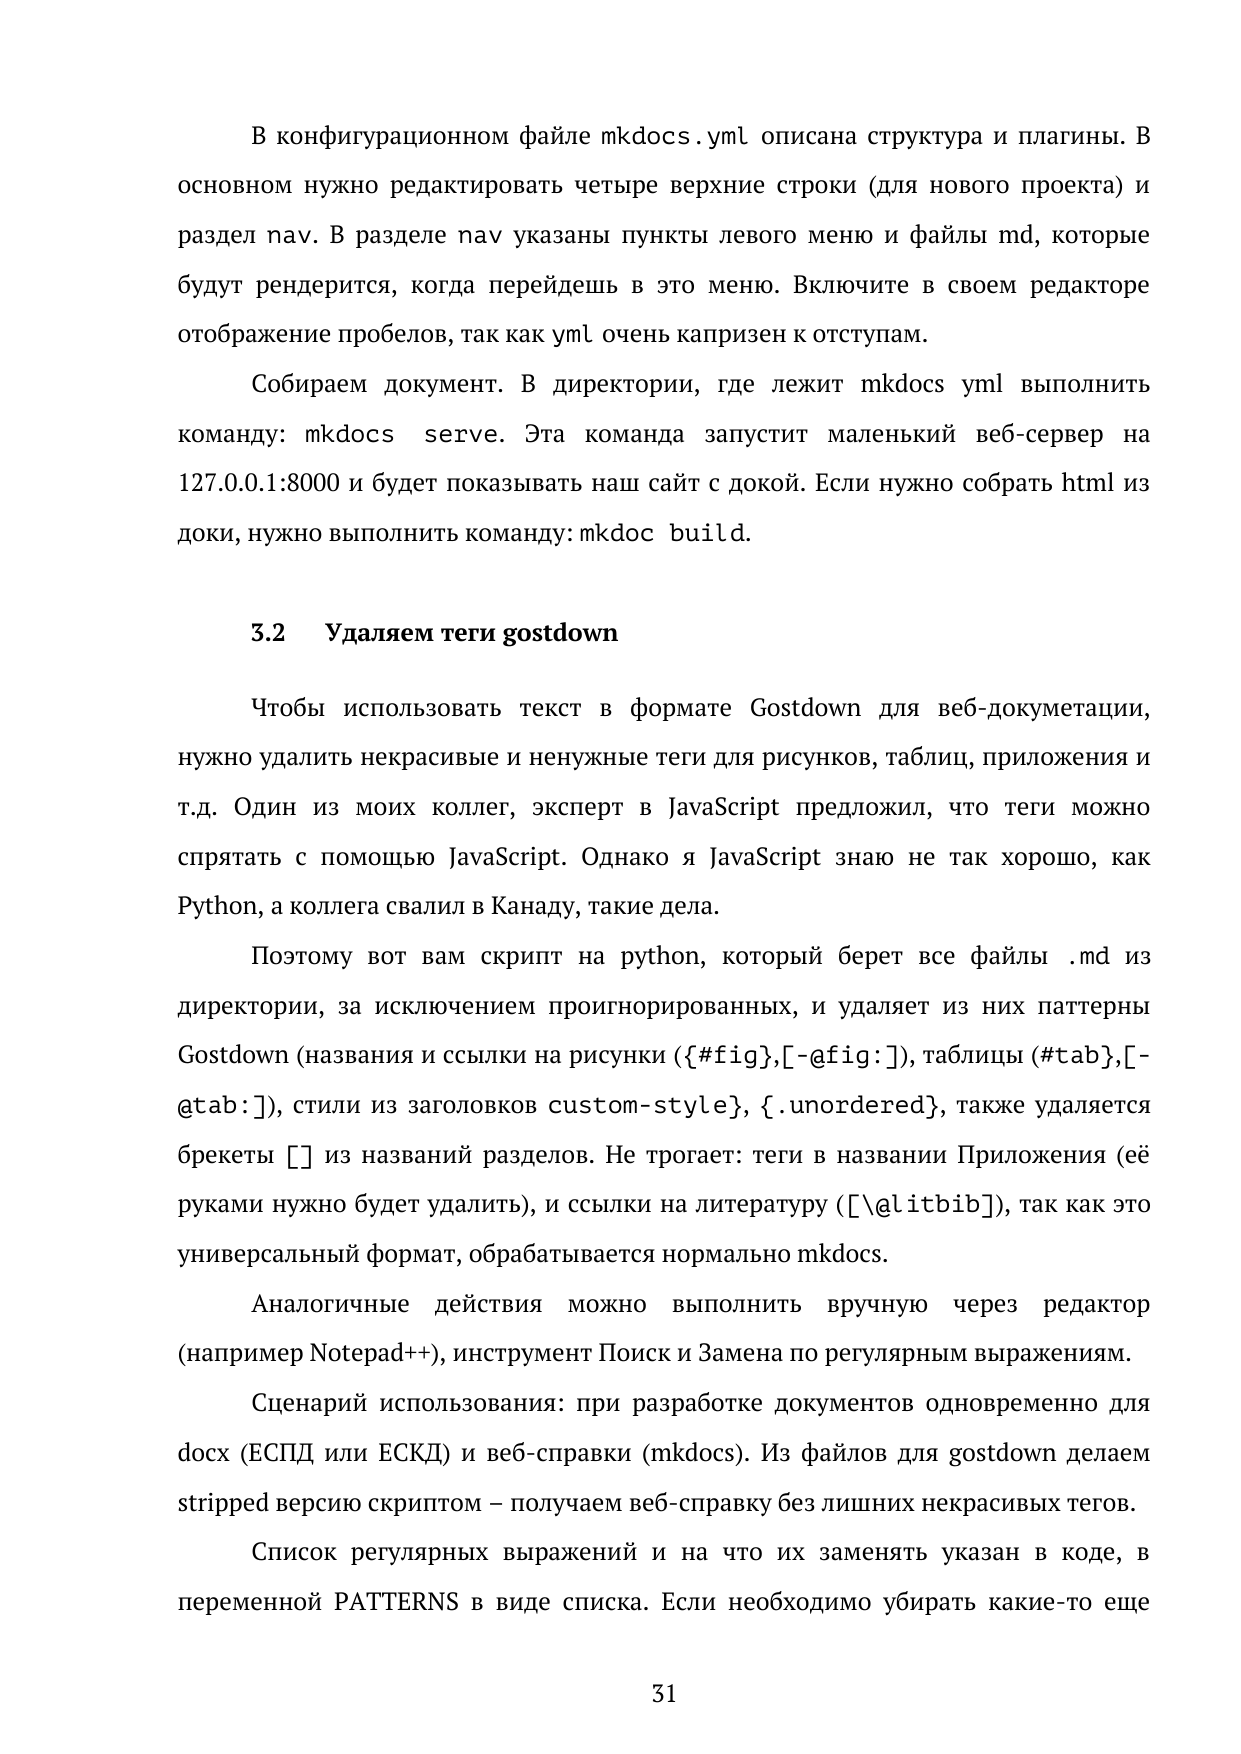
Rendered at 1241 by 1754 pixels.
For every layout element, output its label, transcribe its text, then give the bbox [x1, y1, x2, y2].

text Сценарий использования: при разработке документов одновременно для docx (ЕСПД или ЕСКД) и веб-справки (mkdocs). Из файлов для gostdown делаем stripped версию скриптом – получаем веб-справку без лишних некрасивых тегов. [177, 1386, 1152, 1518]
text Поэтому вот вам скрипт на python, который берет все файлы .md из директории, за исключением проигнорированных, и удаляет из них паттерны Gostdown (названия и ссылки на рисунки ({#fig},[-@fig:]), таблицы (#tab},[-@tab:]), стили из заголовков custom-style}, {.unordered}, также удаляется брекеты [] из названий разделов. Не трогает: теги в названии Приложения (её руками нужно будет удалить), и ссылки на литературу ([\@litbib]), так как это универсальный формат, обрабатывается нормально mkdocs. [177, 938, 1152, 1270]
text Собираем документ. В директории, где лежит mkdocs yml выполнить команду: mkdocs serve. Эта команда запустит маленький веб-сервер на 127.0.0.1:8000 и будет показывать наш сайт с докой. Если нужно собрать html из доки, нужно выполнить команду: mkdoc build. [177, 367, 1152, 549]
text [177, 1535, 1152, 1617]
text Чтобы использовать текст в формате Gostdown для веб-докуметации, нужно удалить некрасивые и ненужные теги для рисунков, таблиц, приложения и т.д. Один из моих коллег, эксперт в JavaScript предложил, что теги можно спрятать с помощью JavaScript. Однако я JavaScript знаю не так хорошо, как Python, а коллега свалил в Канаду, такие дела. [177, 690, 1152, 922]
text В конфигурационном файле mkdocs.yml описана структура и плагины. В основном нужно редактировать четыре верхние строки (для нового проекта) и раздел nav. В разделе nav указаны пункты левого меню и файлы md, которые будут рендерится, когда перейдешь в это меню. Включите в своем редакторе отображение пробелов, так как yml очень капризен к отступам. [177, 118, 1152, 350]
subtitle Удаляем теги gostdown [250, 615, 1152, 648]
text Аналогичные действия можно выполнить вручную через редактор (например Notepad++), инструмент Поиск и Замена по регулярным выражениям. [177, 1286, 1152, 1369]
